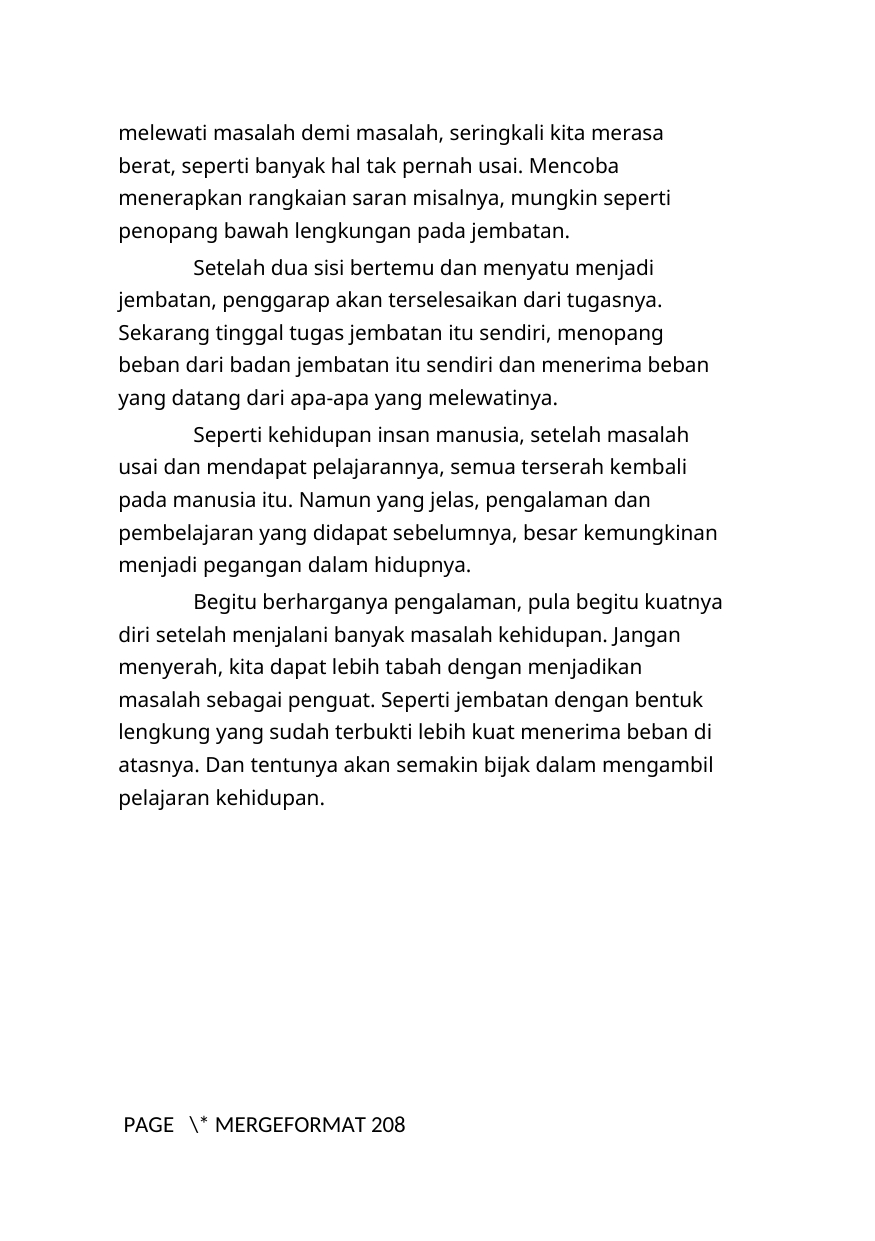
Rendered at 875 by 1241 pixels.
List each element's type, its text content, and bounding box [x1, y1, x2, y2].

text Seperti kehidupan insan manusia, setelah masalah usai dan mendapat pelajarannya, semua terserah kembali pada manusia itu. Namun yang jelas, pengalaman dan pembelajaran yang didapat sebelumnya, besar kemungkinan menjadi pegangan dalam hidupnya. [118, 420, 726, 579]
text Setelah dua sisi bertemu dan menyatu menjadi jembatan, penggarap akan terselesaikan dari tugasnya. Sekarang tinggal tugas jembatan itu sendiri, menopang beban dari badan jembatan itu sendiri dan menerima beban yang datang dari apa-apa yang melewatinya. [118, 253, 726, 412]
text Begitu berharganya pengalaman, pula begitu kuatnya diri setelah menjalani banyak masalah kehidupan. Jangan menyerah, kita dapat lebih tabah dengan menjadikan masalah sebagai penguat. Seperti jembatan dengan bentuk lengkung yang sudah terbukti lebih kuat menerima beban di atasnya. Dan tentunya akan semakin bijak dalam mengambil pelajaran kehidupan. [118, 587, 726, 811]
